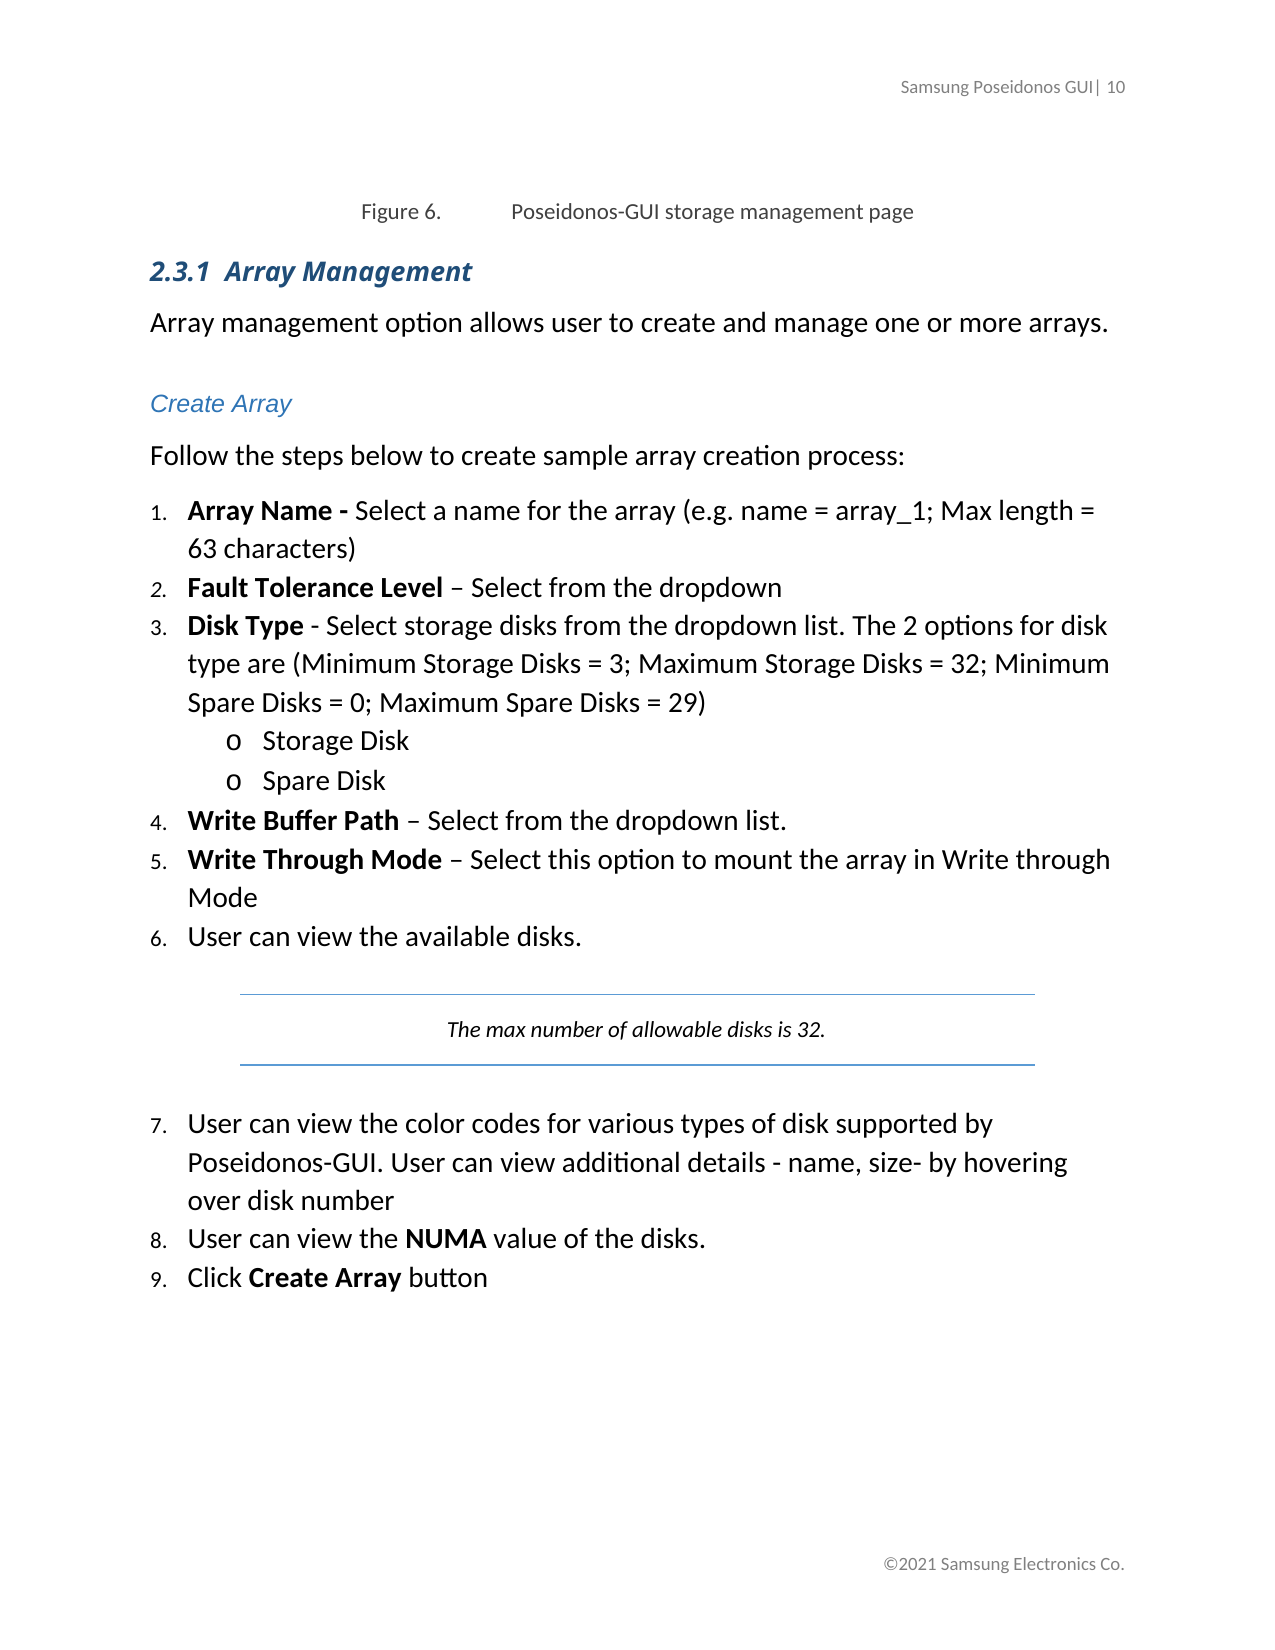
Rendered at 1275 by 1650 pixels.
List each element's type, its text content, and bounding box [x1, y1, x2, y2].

text Follow the steps below to create sample array creation process: [150, 437, 1125, 472]
list User can view the NUMA value of the disks. [150, 1221, 1125, 1256]
list Click Create Array button [150, 1259, 1125, 1294]
list Spare Disk [225, 762, 1125, 799]
text The max number of allowable disks is 32. [240, 995, 1035, 1064]
list User can view the available disks. [150, 918, 1125, 953]
list Disk Type - Select storage disks from the dropdown list. The 2 options for disk type are (Minimum Storage Disks = 3; Maximum Storage Disks = 32; Minimum Spare Disks = 0; Maximum Spare Disks = 29) [150, 607, 1125, 720]
list User can view the color codes for various types of disk supported by Poseidonos-GUI. User can view additional details - name, size- by hovering over disk number [150, 1105, 1125, 1218]
text Array management option allows user to create and manage one or more arrays. [150, 304, 1125, 370]
list Write Buffer Path – Select from the dropdown list. [150, 802, 1125, 838]
list Storage Disk [225, 722, 1125, 759]
list Poseidonos-GUI storage management page [150, 197, 1125, 225]
list Write Through Mode – Select this option to mount the array in Write through Mode [150, 841, 1125, 915]
text Create Array [150, 389, 1125, 418]
list Array Management [150, 252, 1125, 289]
list Array Name - Select a name for the array (e.g. name = array_1; Max length = 63 characters) [150, 492, 1125, 566]
list Fault Tolerance Level – Select from the dropdown [150, 569, 1125, 604]
